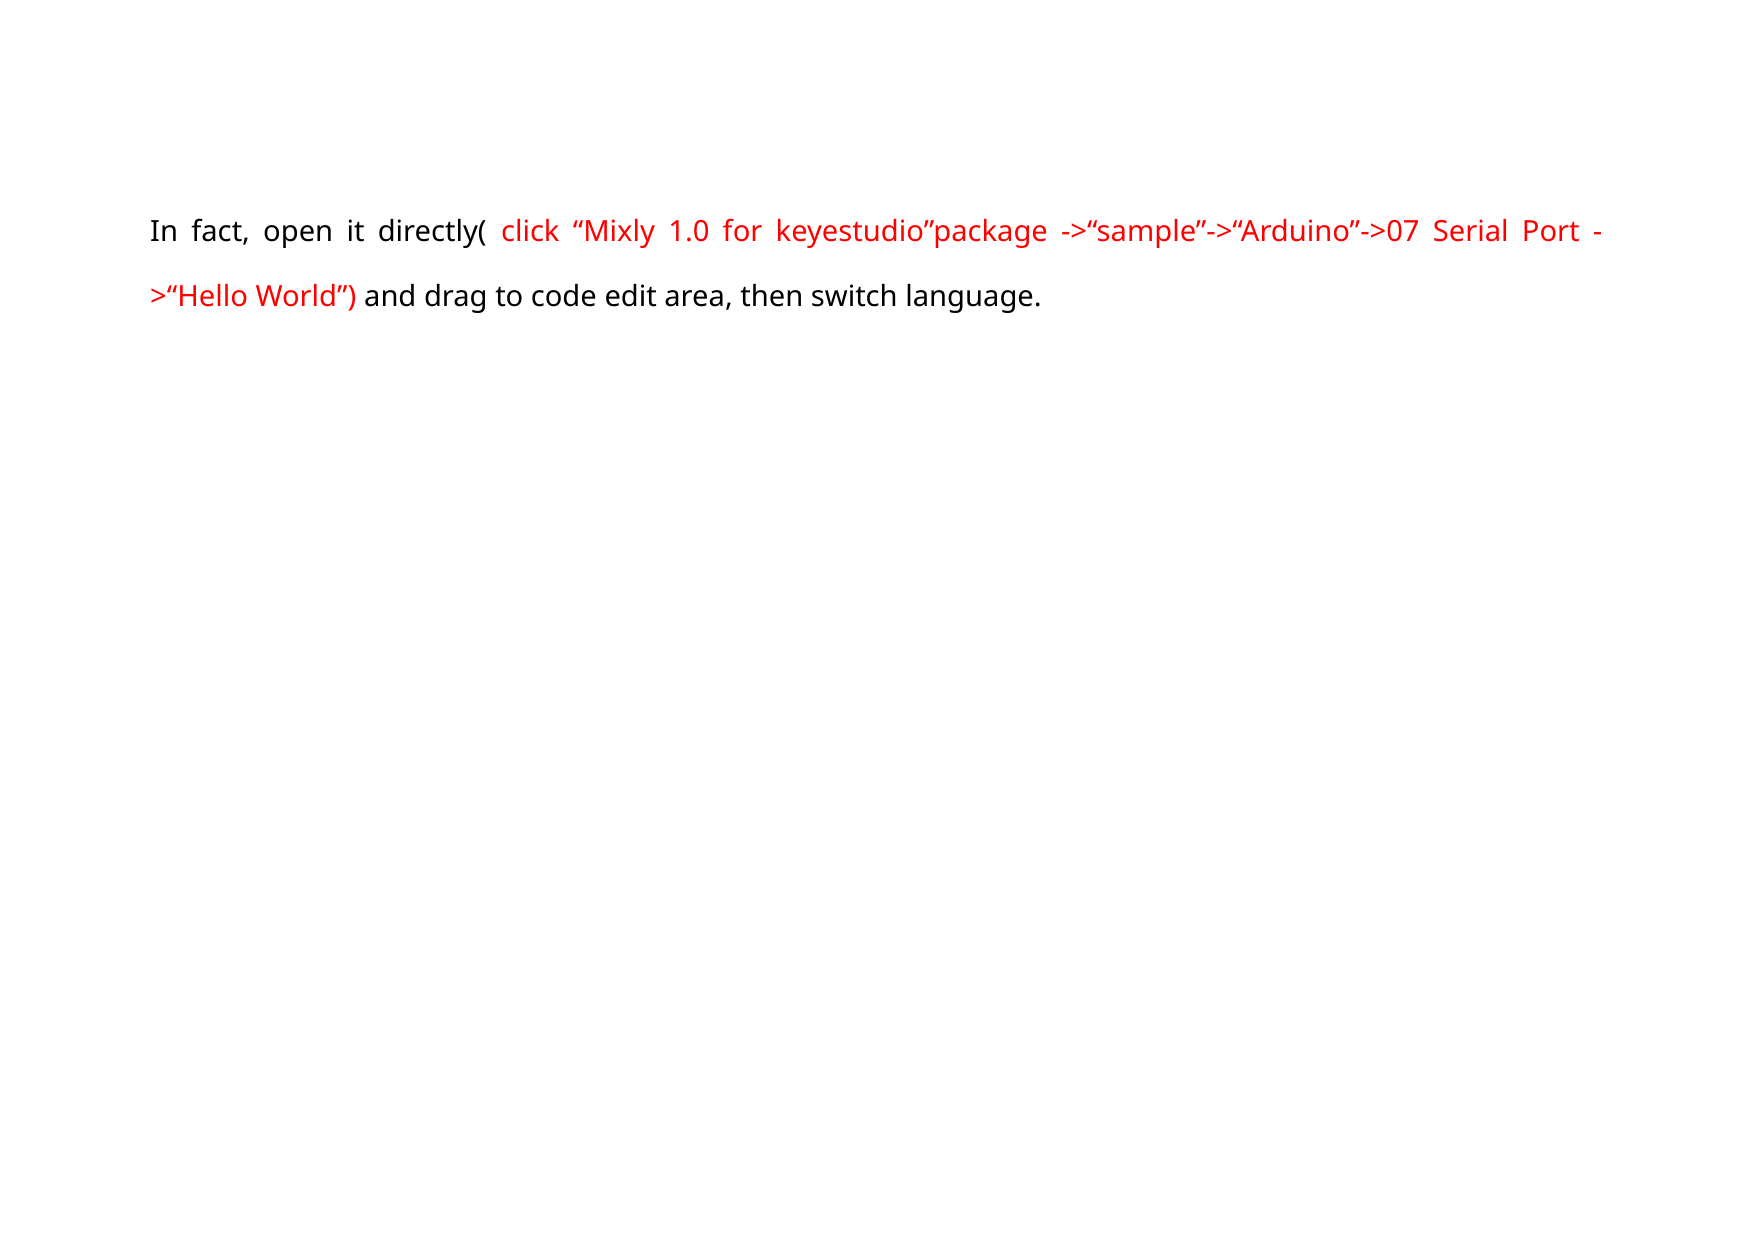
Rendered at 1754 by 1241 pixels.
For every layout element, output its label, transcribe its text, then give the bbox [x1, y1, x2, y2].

text In fact, open it directly( click “Mixly 1.0 for keyestudio”package ->“sample”->“Arduino”->07 Serial Port ->“Hello World”) and drag to code edit area, then switch language. [150, 198, 1604, 328]
